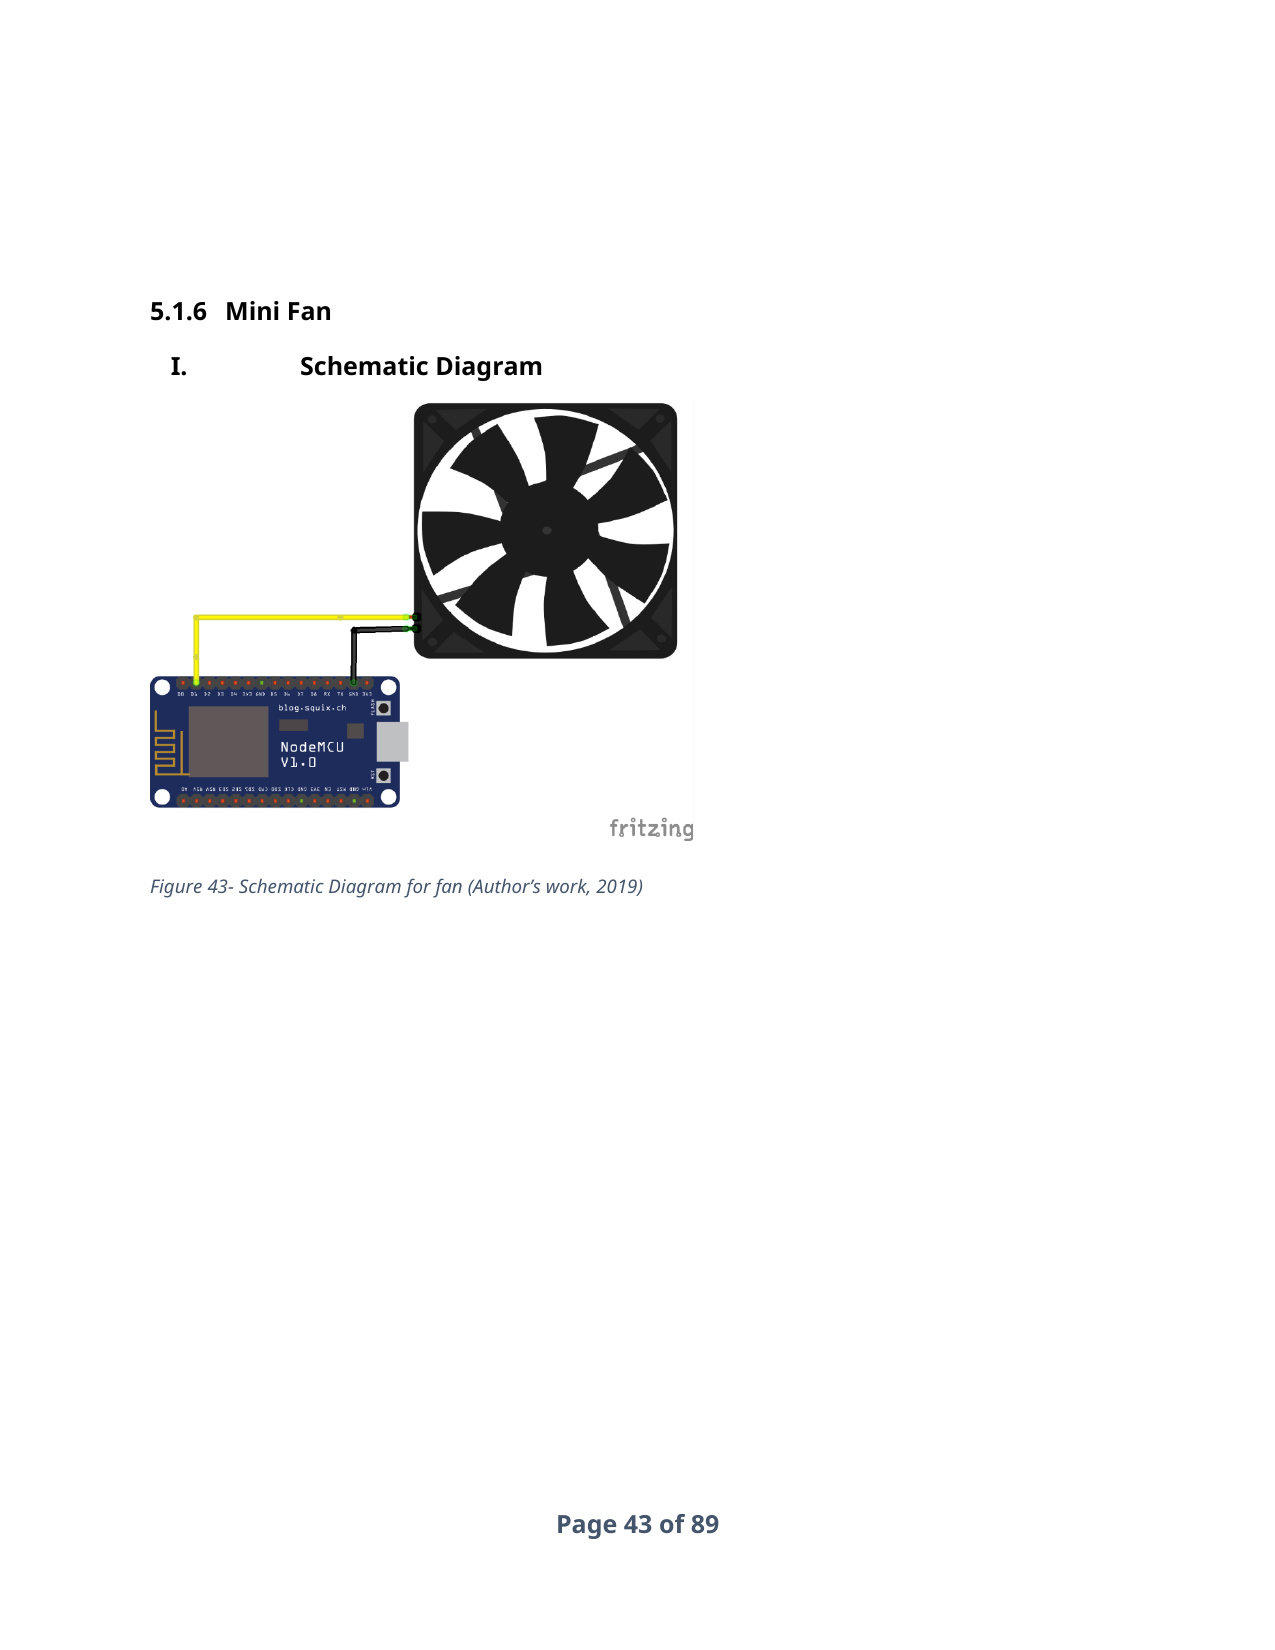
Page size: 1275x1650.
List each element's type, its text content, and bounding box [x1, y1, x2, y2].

subtitle Schematic Diagram [187, 349, 1125, 383]
picture [150, 400, 694, 841]
subtitle Mini Fan [150, 294, 1125, 328]
